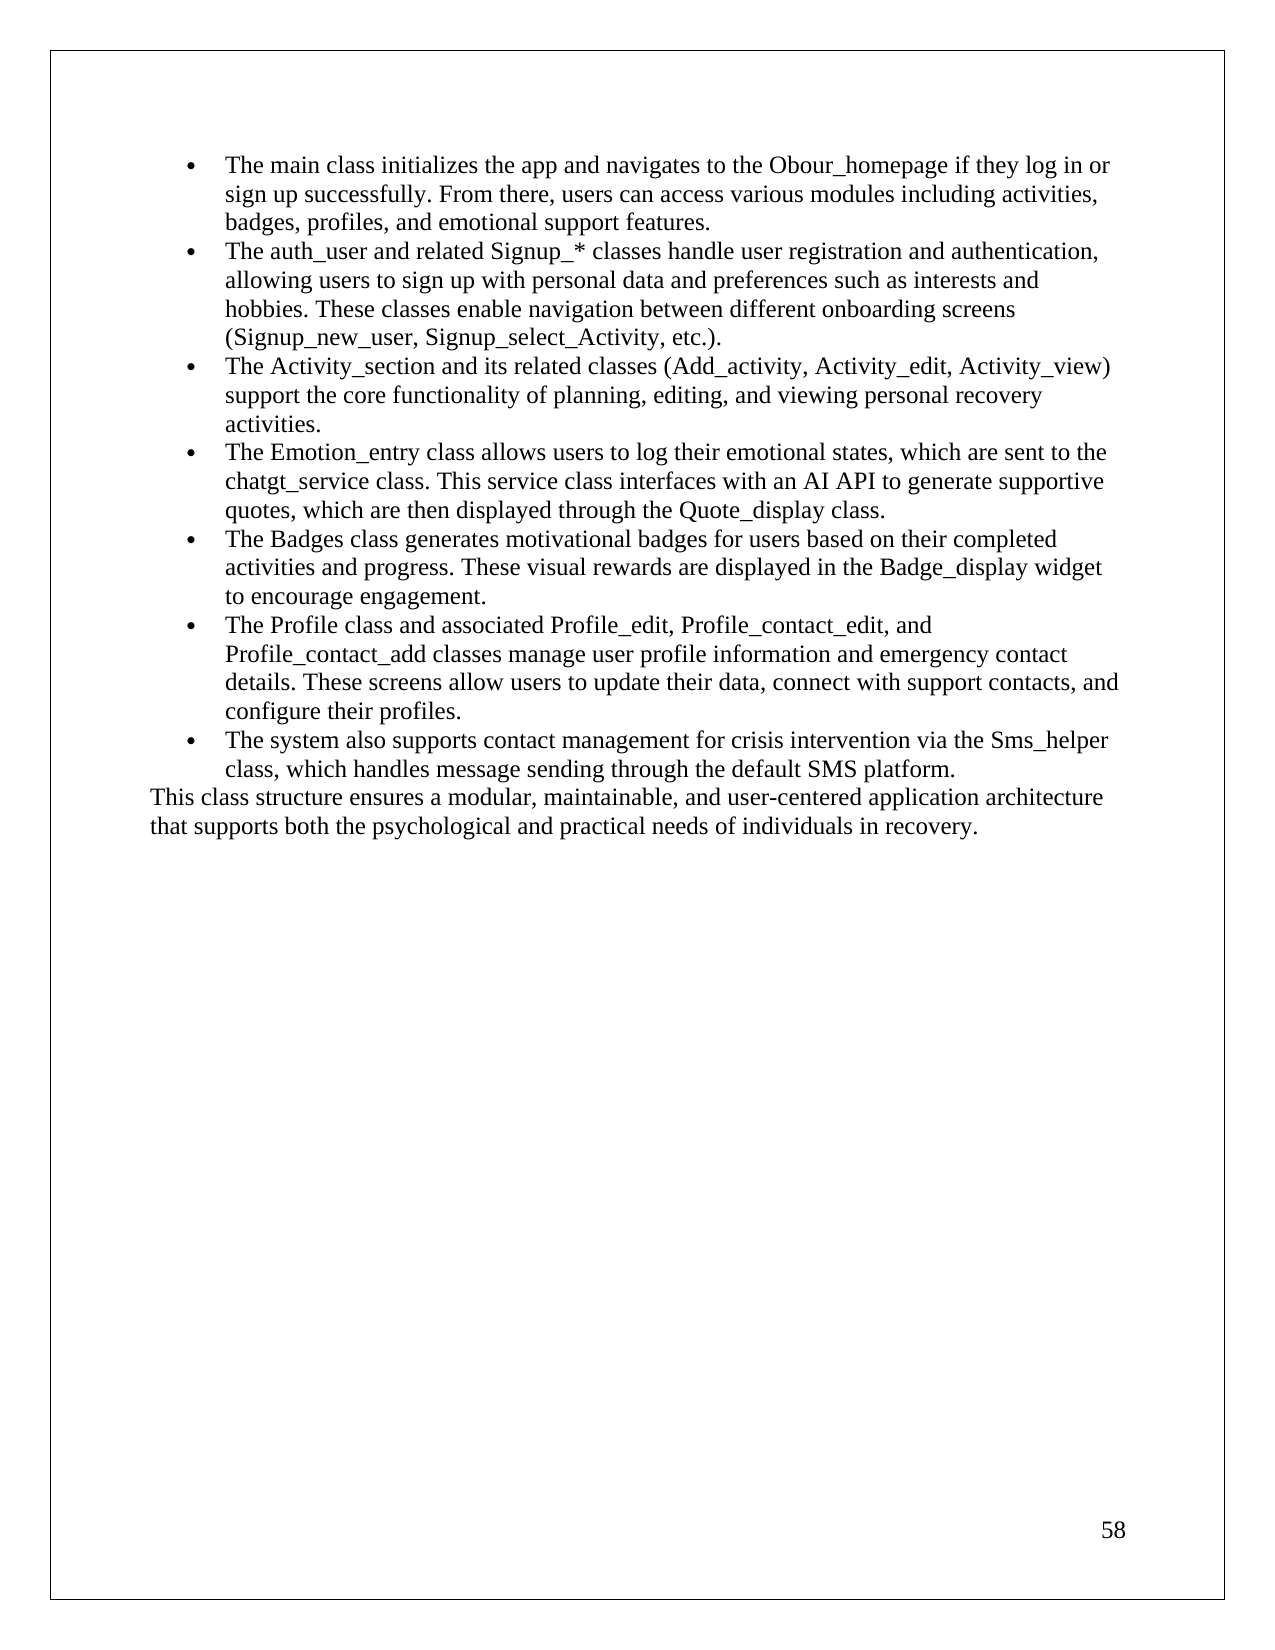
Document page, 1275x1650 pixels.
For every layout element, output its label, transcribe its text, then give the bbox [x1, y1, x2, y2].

list The auth_user and related Signup_* classes handle user registration and authentication, allowing users to sign up with personal data and preferences such as interests and hobbies. These classes enable navigation between different onboarding screens (Signup_new_user, Signup_select_Activity, etc.). [187, 236, 1125, 351]
list The main class initializes the app and navigates to the Obour_homepage if they log in or sign up successfully. From there, users can access various modules including activities, badges, profiles, and emotional support features. [187, 150, 1125, 236]
text This class structure ensures a modular, maintainable, and user-centered application architecture that supports both the psychological and practical needs of individuals in recovery. [150, 782, 1125, 840]
list The Activity_section and its related classes (Add_activity, Activity_edit, Activity_view) support the core functionality of planning, editing, and viewing personal recovery activities. [187, 351, 1125, 437]
list The Emotion_entry class allows users to log their emotional states, which are sent to the chatgt_service class. This service class interfaces with an AI API to generate supportive quotes, which are then displayed through the Quote_display class. [187, 437, 1125, 524]
list The system also supports contact management for crisis intervention via the Sms_helper class, which handles message sending through the default SMS platform. [187, 725, 1125, 782]
list The Profile class and associated Profile_edit, Profile_contact_edit, and Profile_contact_add classes manage user profile information and emergency contact details. These screens allow users to update their data, connect with support contacts, and configure their profiles. [187, 610, 1125, 725]
list The Badges class generates motivational badges for users based on their completed activities and progress. These visual rewards are displayed in the Badge_display widget to encourage engagement. [187, 524, 1125, 610]
